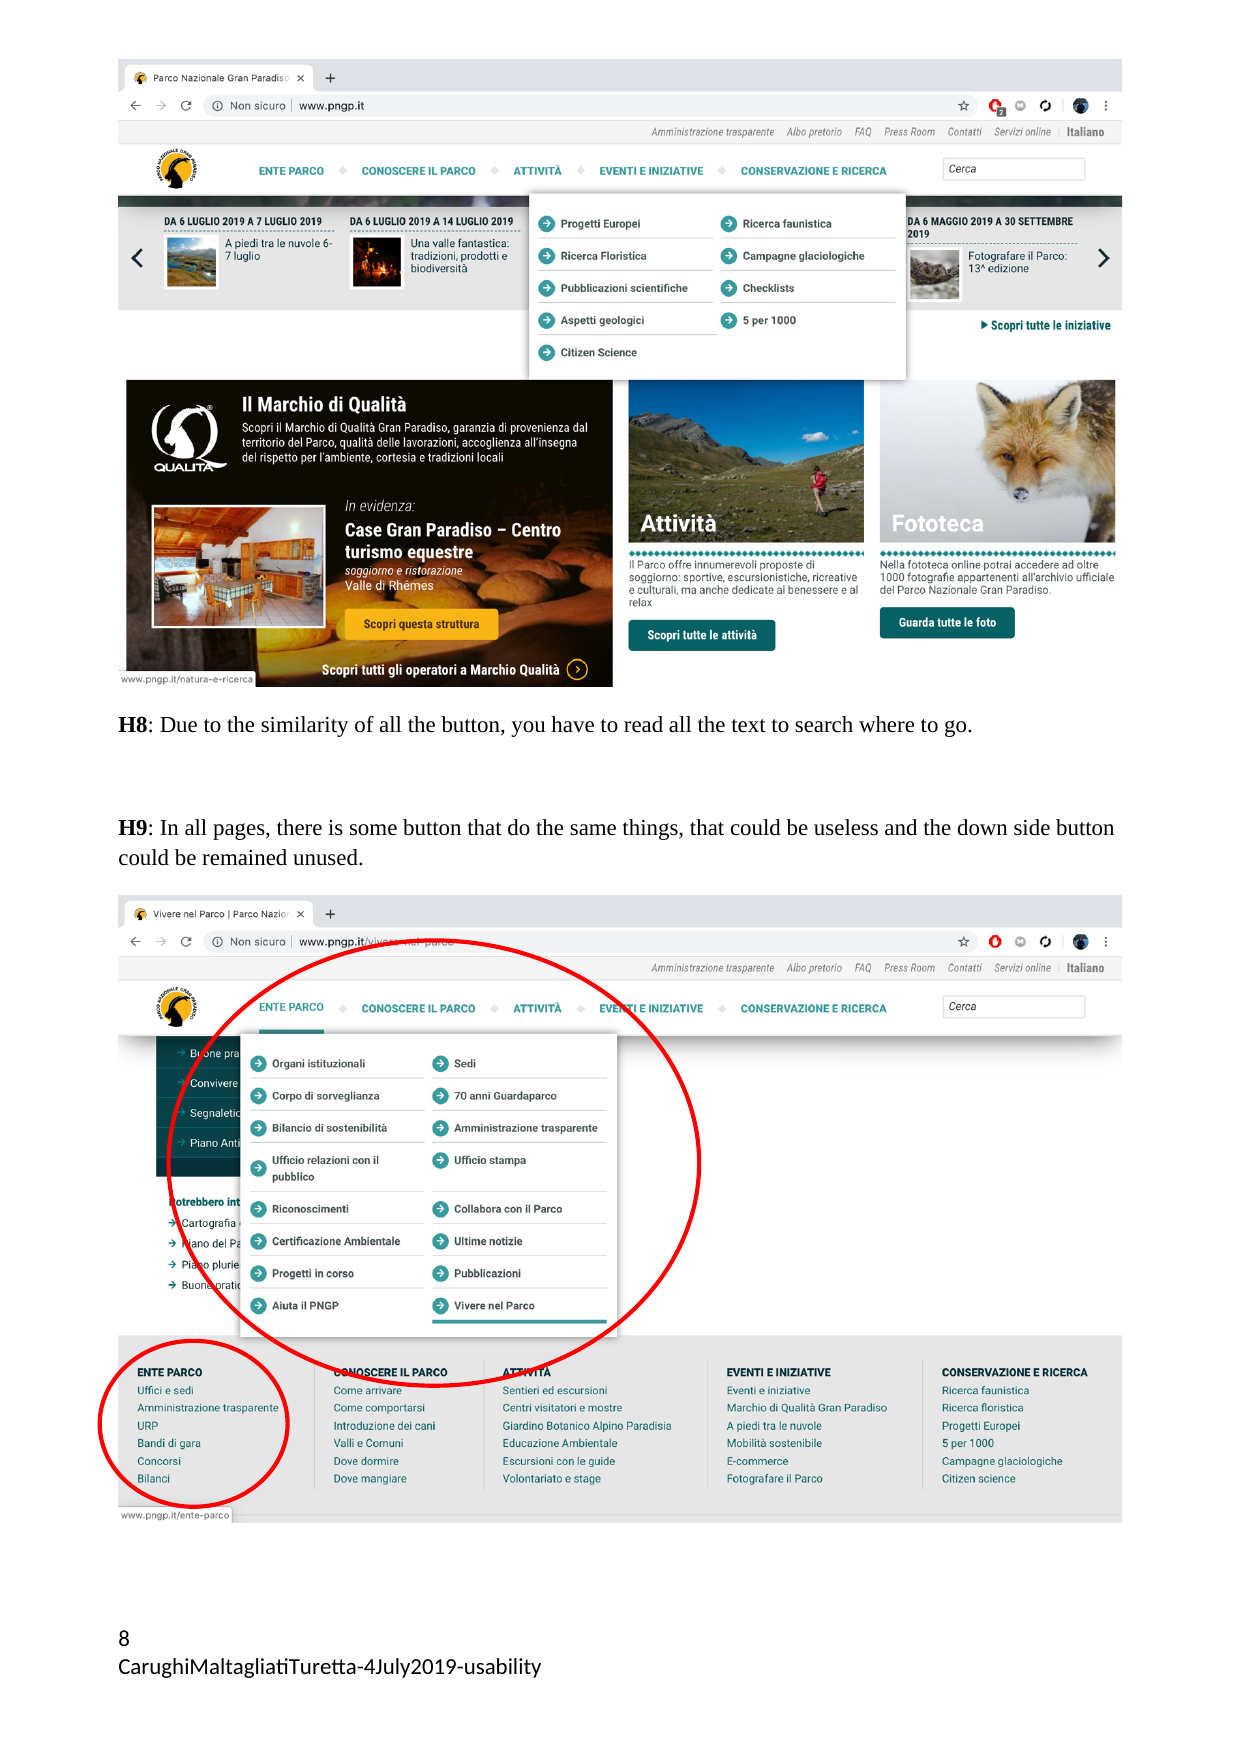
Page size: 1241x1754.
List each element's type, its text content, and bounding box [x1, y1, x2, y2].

picture [118, 1343, 285, 1504]
text H9: In all pages, there is some button that do the same things, that could be useless and the down side button could be remained unused. [118, 814, 1122, 870]
text H8: Due to the similarity of all the button, you have to read all the text to search where to go. [118, 712, 1122, 738]
picture [118, 895, 1123, 1523]
picture [118, 59, 1123, 687]
